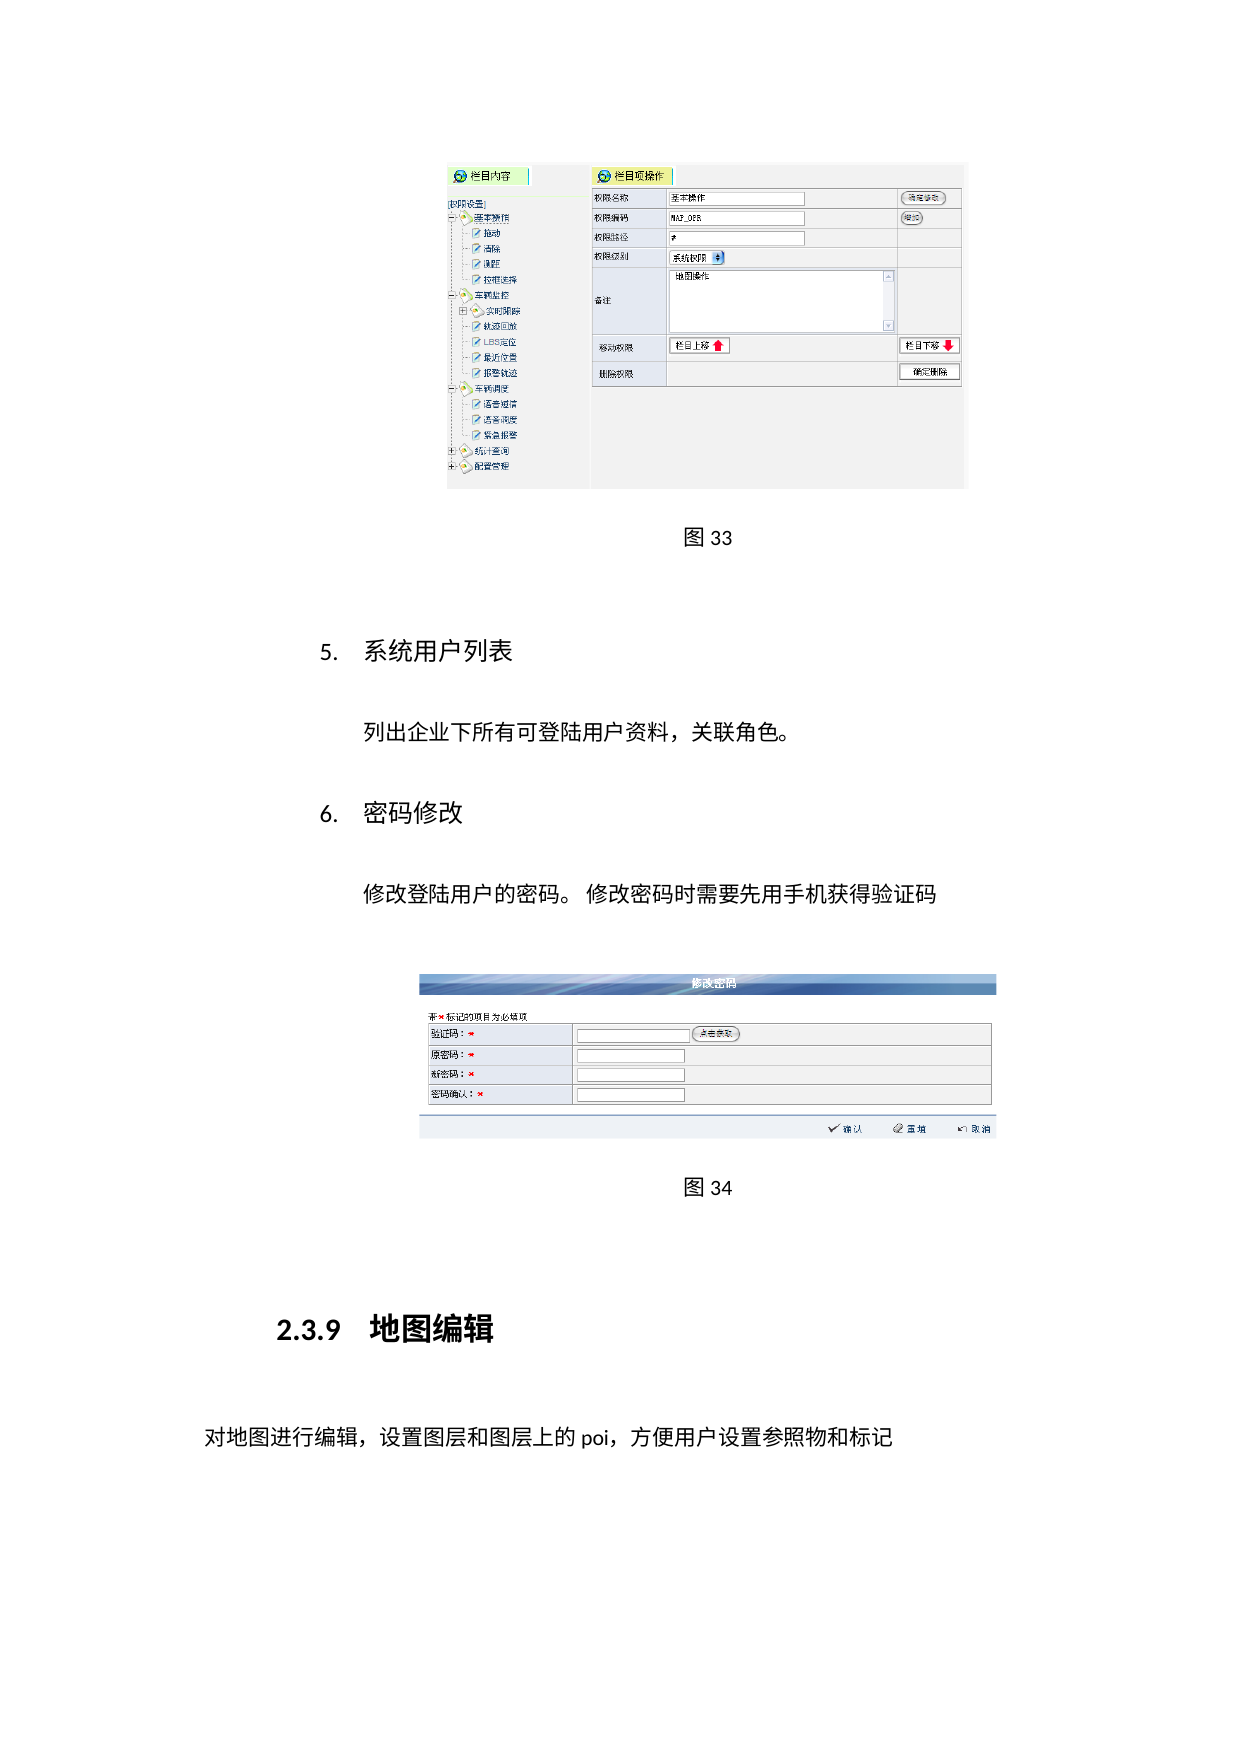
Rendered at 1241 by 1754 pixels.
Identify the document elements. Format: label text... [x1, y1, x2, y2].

list 修改登陆用户的密码。 修改密码时需要先用手机获得验证码 [363, 877, 1053, 909]
list 密码修改 [319, 779, 1053, 844]
list 图34 [363, 1169, 1053, 1202]
picture [419, 974, 997, 1139]
list 系统用户列表 [319, 617, 1053, 682]
list 列出企业下所有可登陆用户资料，关联角色。 [363, 714, 1053, 747]
picture [447, 162, 969, 489]
text 对地图进行编辑，设置图层和图层上的poi，方便用户设置参照物和标记 [187, 1419, 1053, 1452]
subtitle 地图编辑 [276, 1294, 1053, 1359]
list 图33 [363, 519, 1053, 552]
